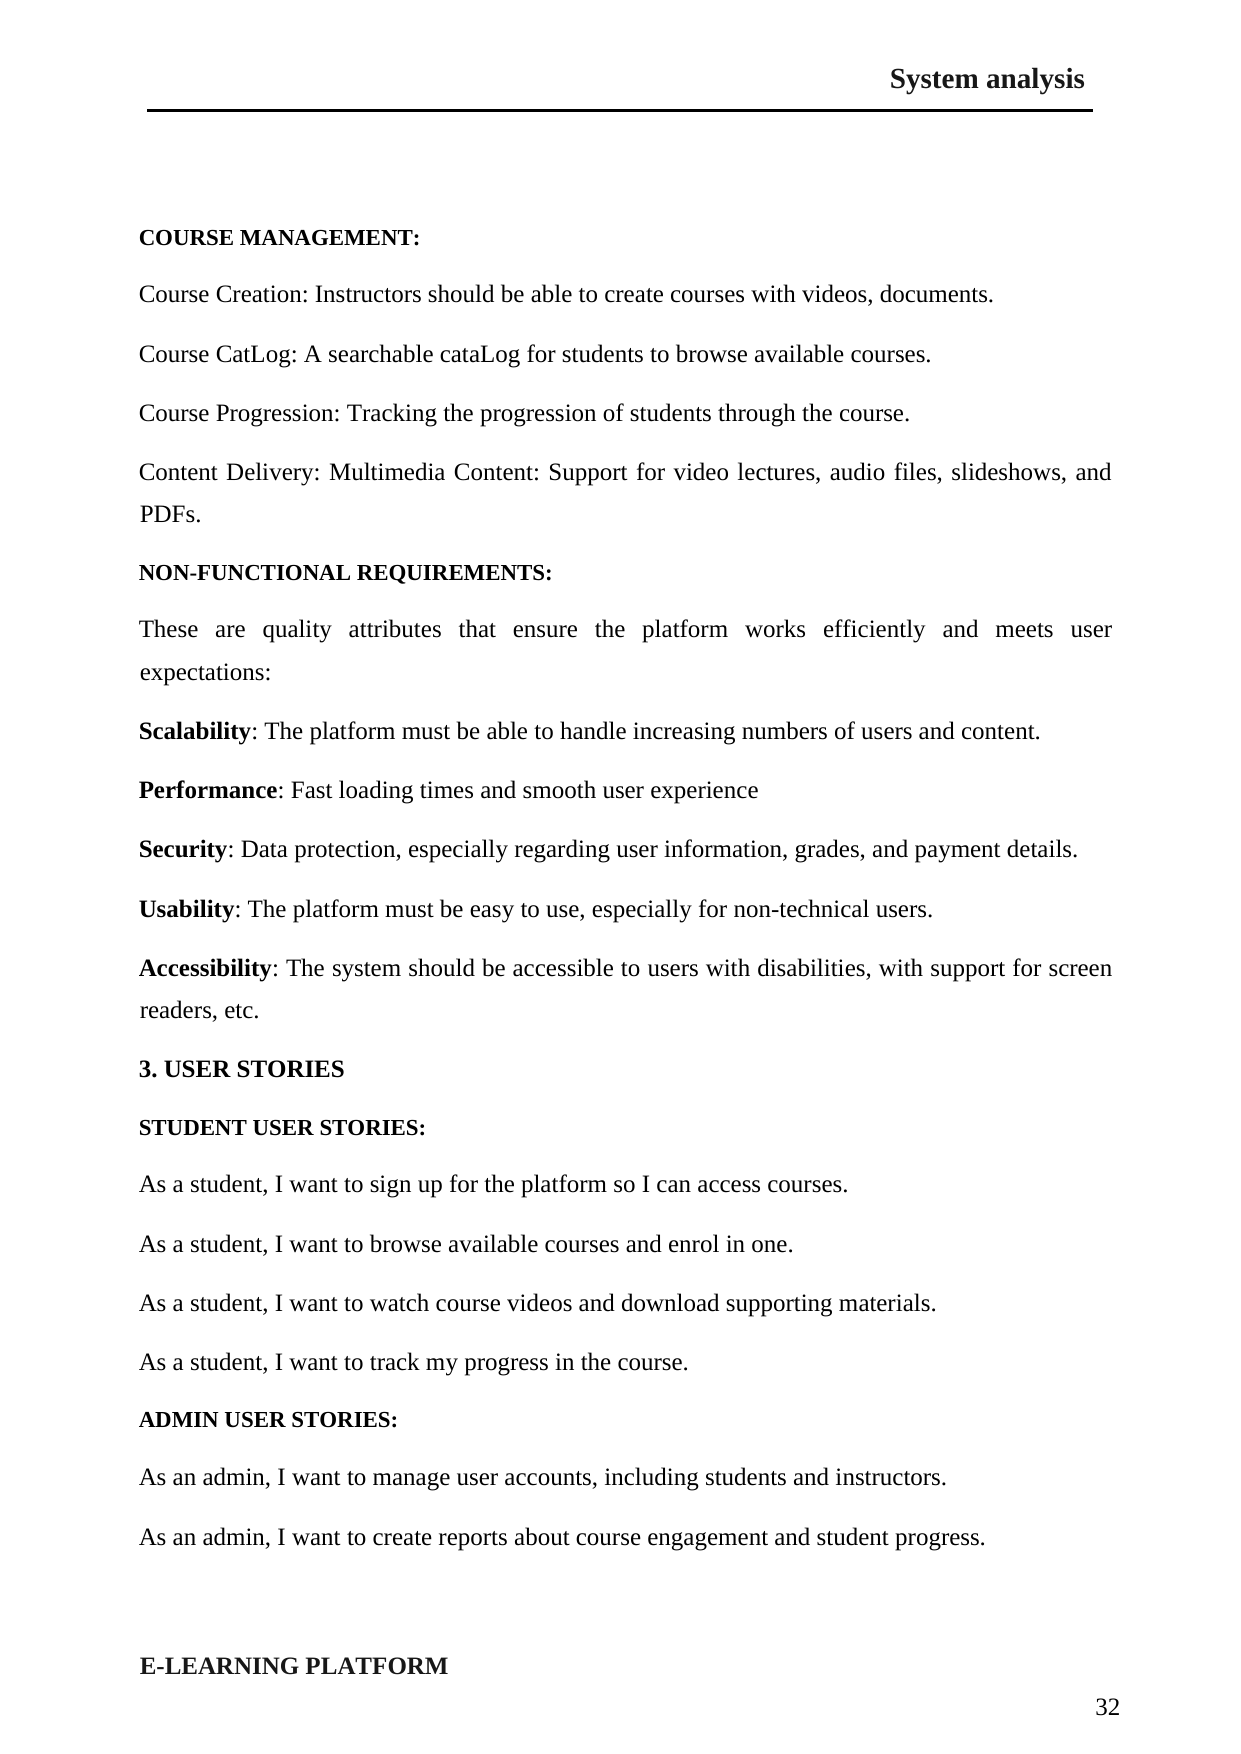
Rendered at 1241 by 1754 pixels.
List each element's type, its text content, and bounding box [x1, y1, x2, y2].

text Course CatLog: A searchable cataLog for students to browse available courses. [138, 339, 1113, 367]
text As a student, I want to browse available courses and enrol in one. [138, 1229, 1113, 1257]
text As a student, I want to track my progress in the course. [138, 1347, 1113, 1376]
text Course Progression: Tracking the progression of students through the course. [138, 398, 1113, 427]
text 3. USER STORIES [138, 1054, 1113, 1083]
text COURSE MANAGEMENT: [138, 224, 1113, 250]
text As an admin, I want to manage user accounts, including students and instructors. [138, 1462, 1113, 1491]
text Course Creation: Instructors should be able to create courses with videos, documents. [138, 279, 1113, 308]
text As a student, I want to watch course videos and download supporting materials. [138, 1288, 1113, 1317]
text ADMIN USER STORIES: [138, 1407, 1113, 1433]
text Usability: The platform must be easy to use, especially for non-technical users. [138, 894, 1113, 922]
text These are quality attributes that ensure the platform works efficiently and meets user expectations: [138, 614, 1113, 685]
text Performance: Fast loading times and smooth user experience [138, 775, 1113, 804]
text As a student, I want to sign up for the platform so I can access courses. [138, 1169, 1113, 1198]
text NON-FUNCTIONAL REQUIREMENTS: [138, 559, 1113, 585]
text Accessibility: The system should be accessible to users with disabilities, with support for screen readers, etc. [138, 953, 1113, 1024]
text Content Delivery: Multimedia Content: Support for video lectures, audio files, slideshows, and PDFs. [138, 457, 1113, 528]
text Security: Data protection, especially regarding user information, grades, and payment details. [138, 834, 1113, 863]
text As an admin, I want to create reports about course engagement and student progress. [138, 1522, 1113, 1550]
text STUDENT USER STORIES: [138, 1114, 1113, 1140]
text Scalability: The platform must be able to handle increasing numbers of users and content. [138, 716, 1113, 745]
